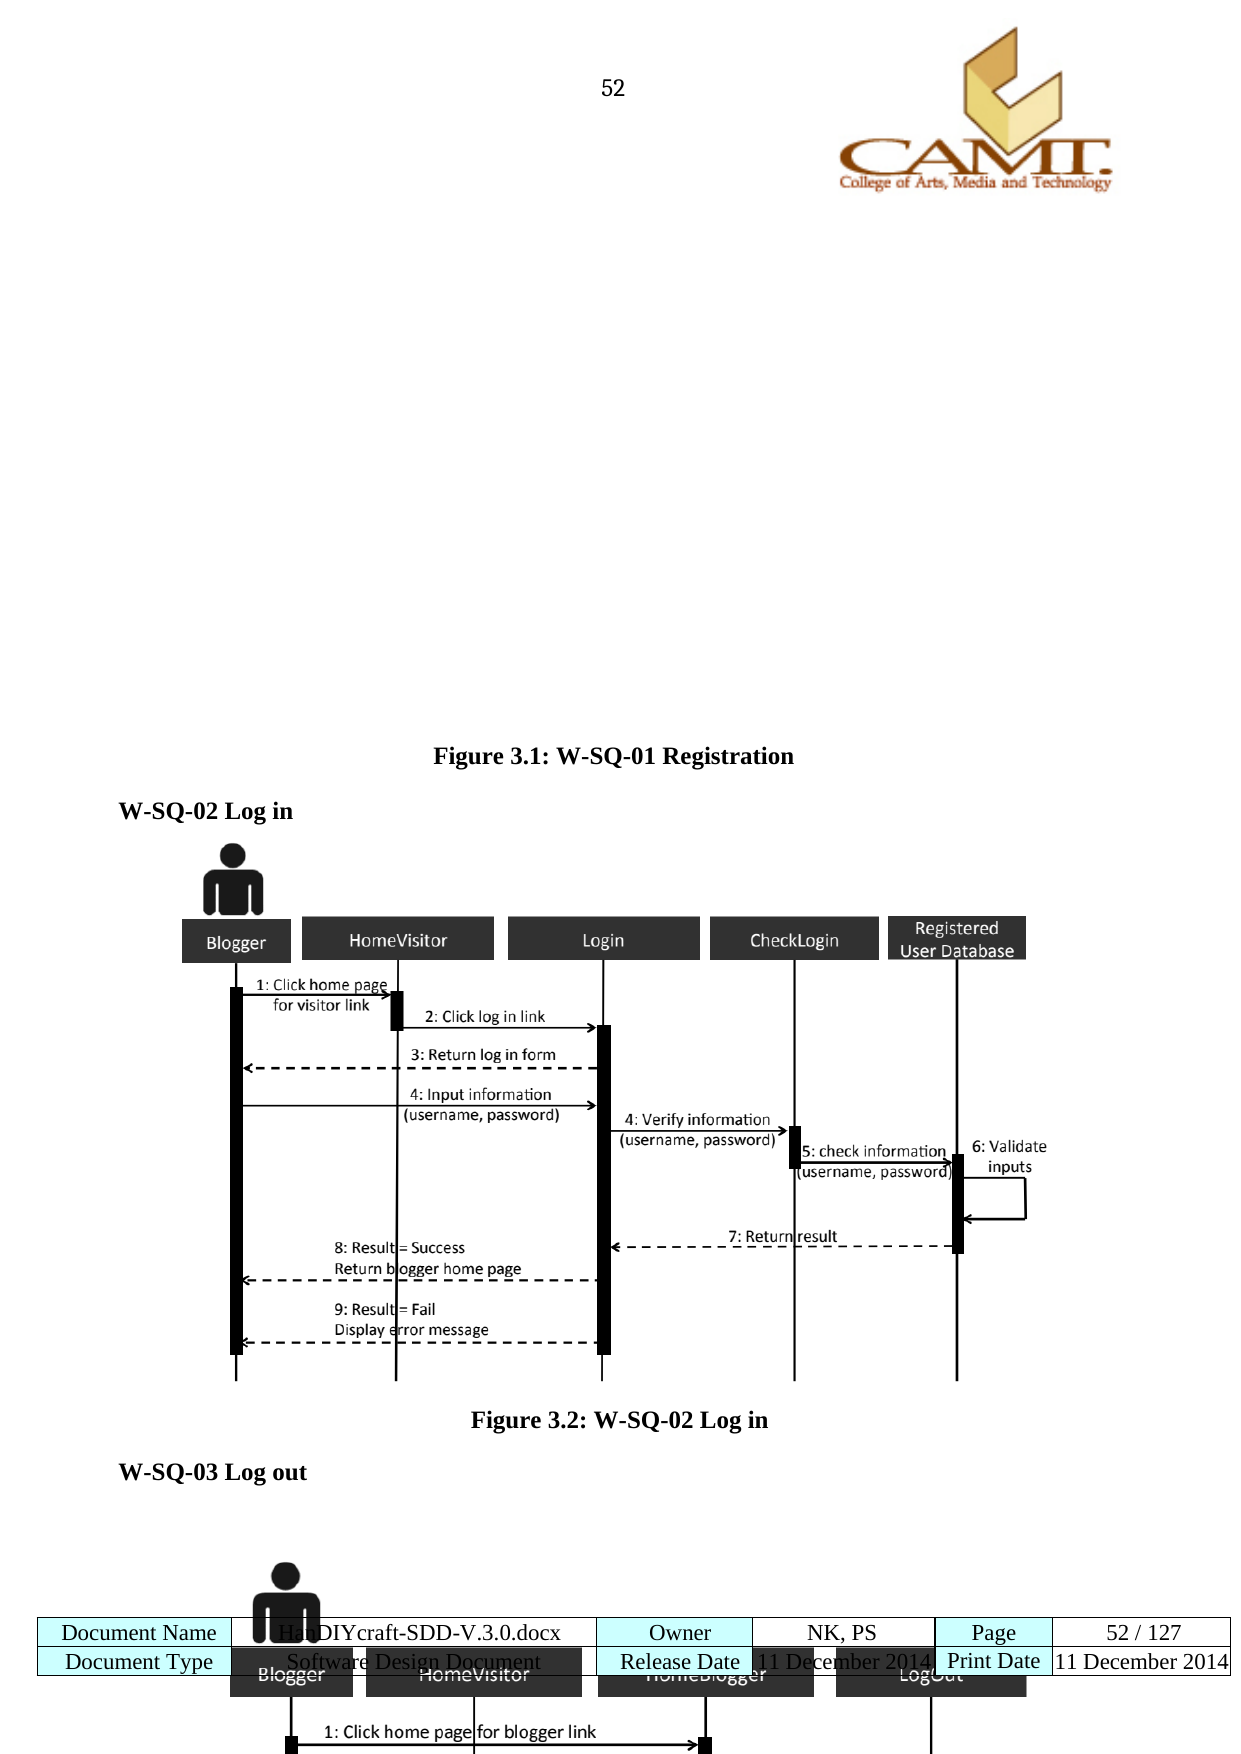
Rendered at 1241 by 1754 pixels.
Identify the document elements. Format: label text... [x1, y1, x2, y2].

picture [755, 18, 1221, 207]
text W-SQ-03 Log out [118, 1457, 1108, 1486]
text W-SQ-02 Log in [118, 796, 1108, 824]
